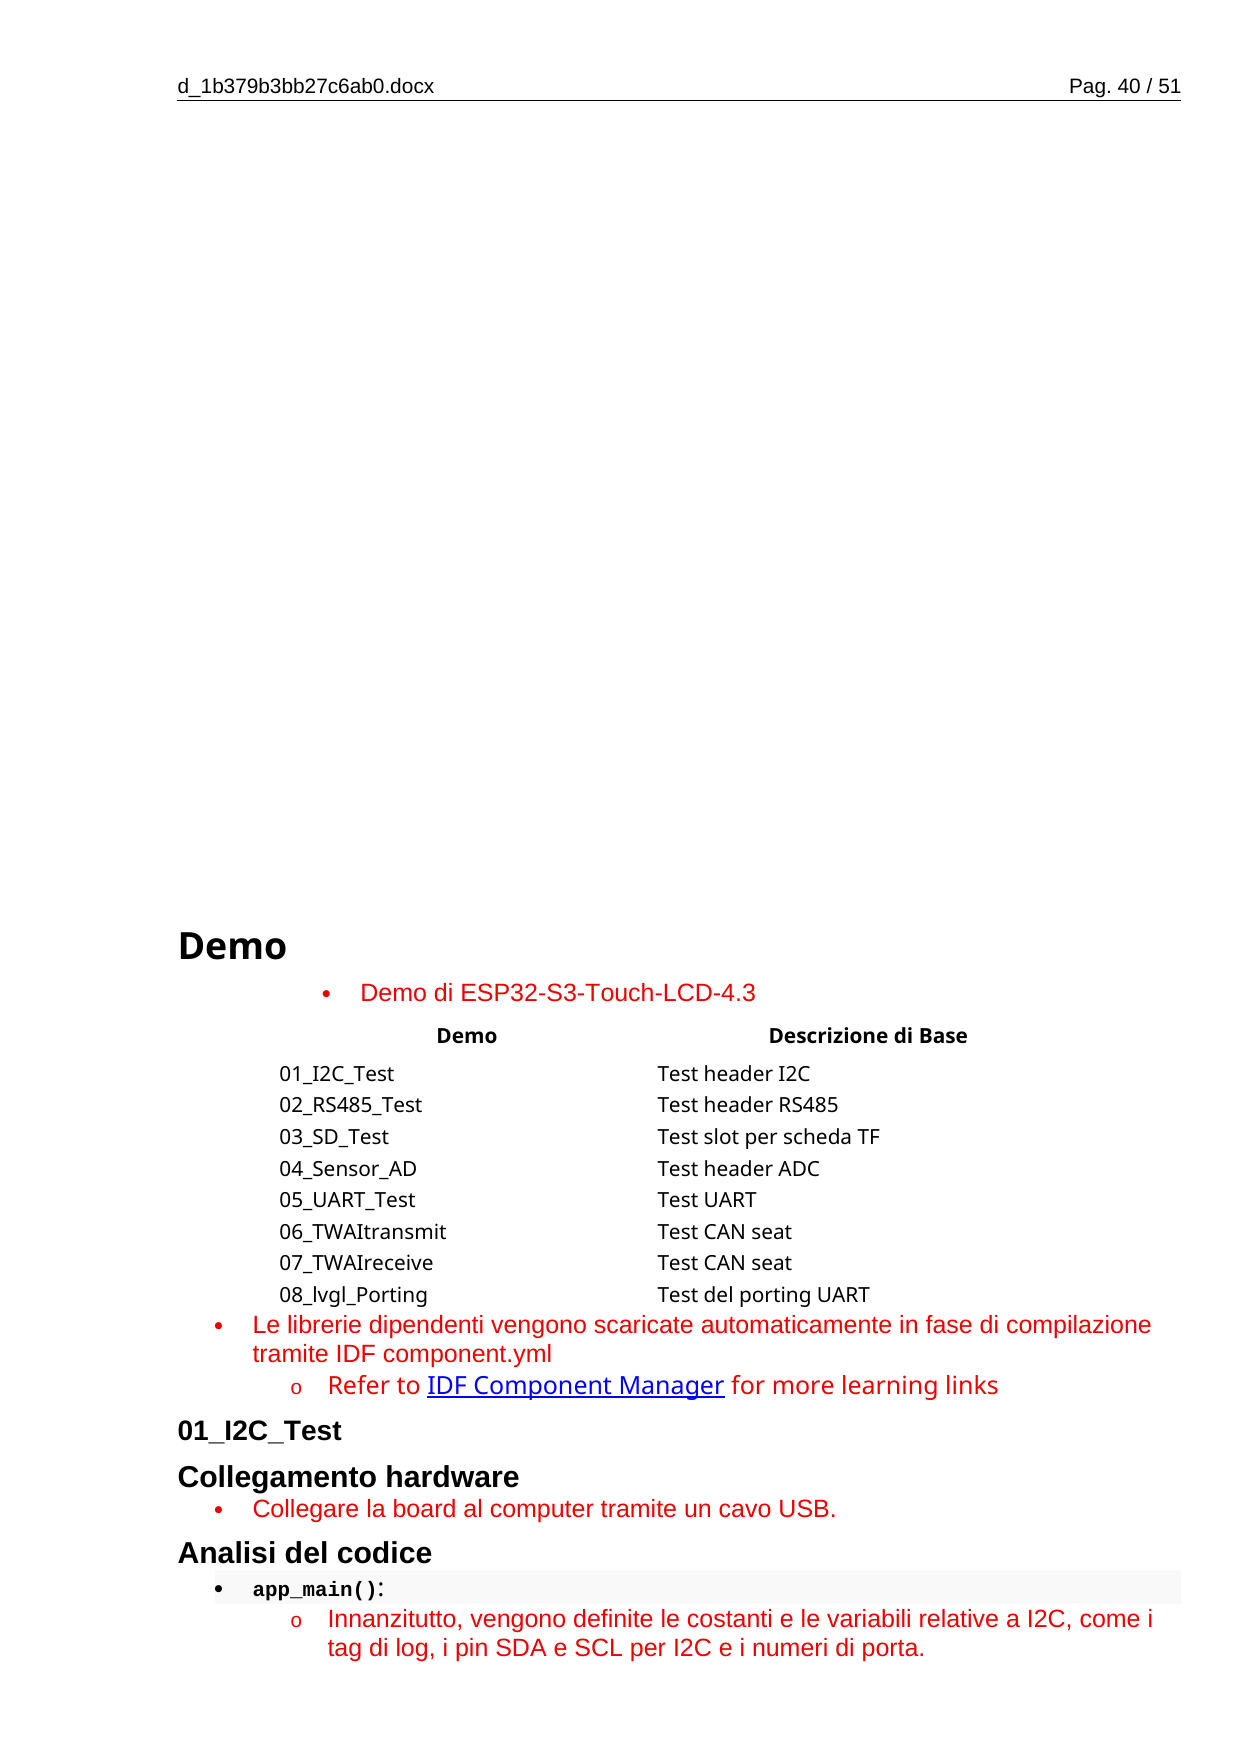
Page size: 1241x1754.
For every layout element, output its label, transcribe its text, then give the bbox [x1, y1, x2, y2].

table_cell Test UART [656, 1184, 1081, 1215]
list Refer to IDF Component Manager for more learning links [290, 1367, 1181, 1401]
table_cell Test header RS485 [656, 1089, 1081, 1121]
table_cell 02_RS485_Test [278, 1089, 656, 1121]
table_cell Demo [278, 1014, 656, 1057]
text Collegare la board al computer tramite un cavo USB. [215, 1494, 1181, 1522]
table_header Demo di ESP32-S3-Touch-LCD-4.3 [278, 970, 1081, 1014]
table_cell 05_UART_Test [278, 1184, 656, 1215]
table_cell Test header I2C [656, 1058, 1081, 1089]
table_cell 04_Sensor_AD [278, 1152, 656, 1184]
table_cell 08_lvgl_Porting [278, 1278, 656, 1310]
subtitle 01_I2C_Test [177, 1414, 1181, 1446]
subtitle Collegamento hardware [177, 1459, 1181, 1494]
table_cell 07_TWAIreceive [278, 1247, 656, 1278]
subtitle Demo [177, 919, 1181, 970]
table_cell 03_SD_Test [278, 1121, 656, 1152]
table_cell Descrizione di Base [656, 1014, 1081, 1057]
table_cell Test slot per scheda TF [656, 1121, 1081, 1152]
table_cell Test CAN seat [656, 1247, 1081, 1278]
subtitle Analisi del codice [177, 1535, 1181, 1570]
table_cell 01_I2C_Test [278, 1058, 656, 1089]
table_cell Test header ADC [656, 1152, 1081, 1184]
table_cell 06_TWAItransmit [278, 1215, 656, 1247]
text Le librerie dipendenti vengono scaricate automaticamente in fase di compilazione tramite IDF component.yml [215, 1310, 1181, 1367]
list app_main(): [215, 1570, 1181, 1604]
table_cell Test del porting UART [656, 1278, 1081, 1310]
list Innanzitutto, vengono definite le costanti e le variabili relative a I2C, come i tag di log, i pin SDA e SCL per I2C e i numeri di porta. [290, 1604, 1181, 1662]
table_cell Test CAN seat [656, 1215, 1081, 1247]
